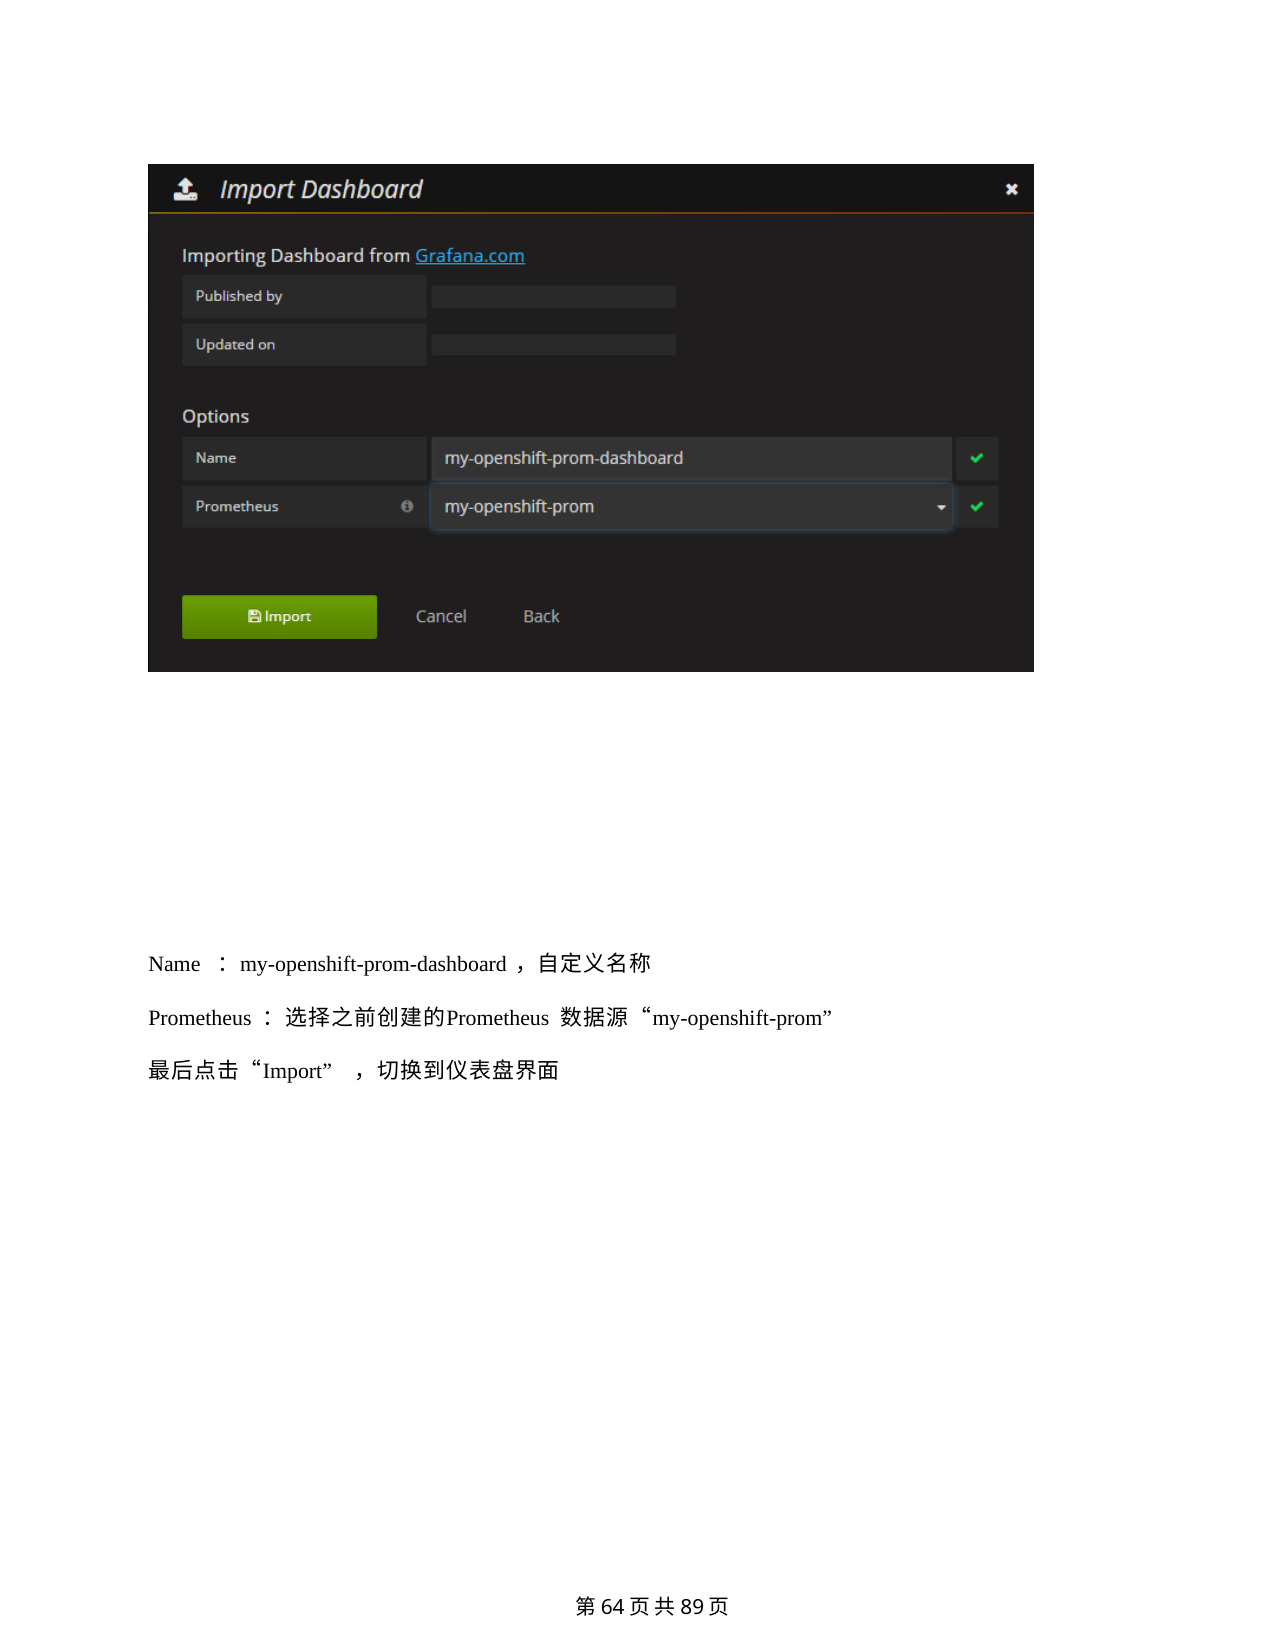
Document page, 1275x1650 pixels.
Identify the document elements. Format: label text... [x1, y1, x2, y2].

text Prometheus：选择之前创建的Prometheus数据源“my-openshift-prom” [148, 997, 1156, 1034]
text 最后点击“Import”，切换到仪表盘界面 [148, 1050, 1156, 1088]
picture [148, 164, 1034, 672]
text Name：my-openshift-prom-dashboard，自定义名称 [148, 943, 1156, 981]
